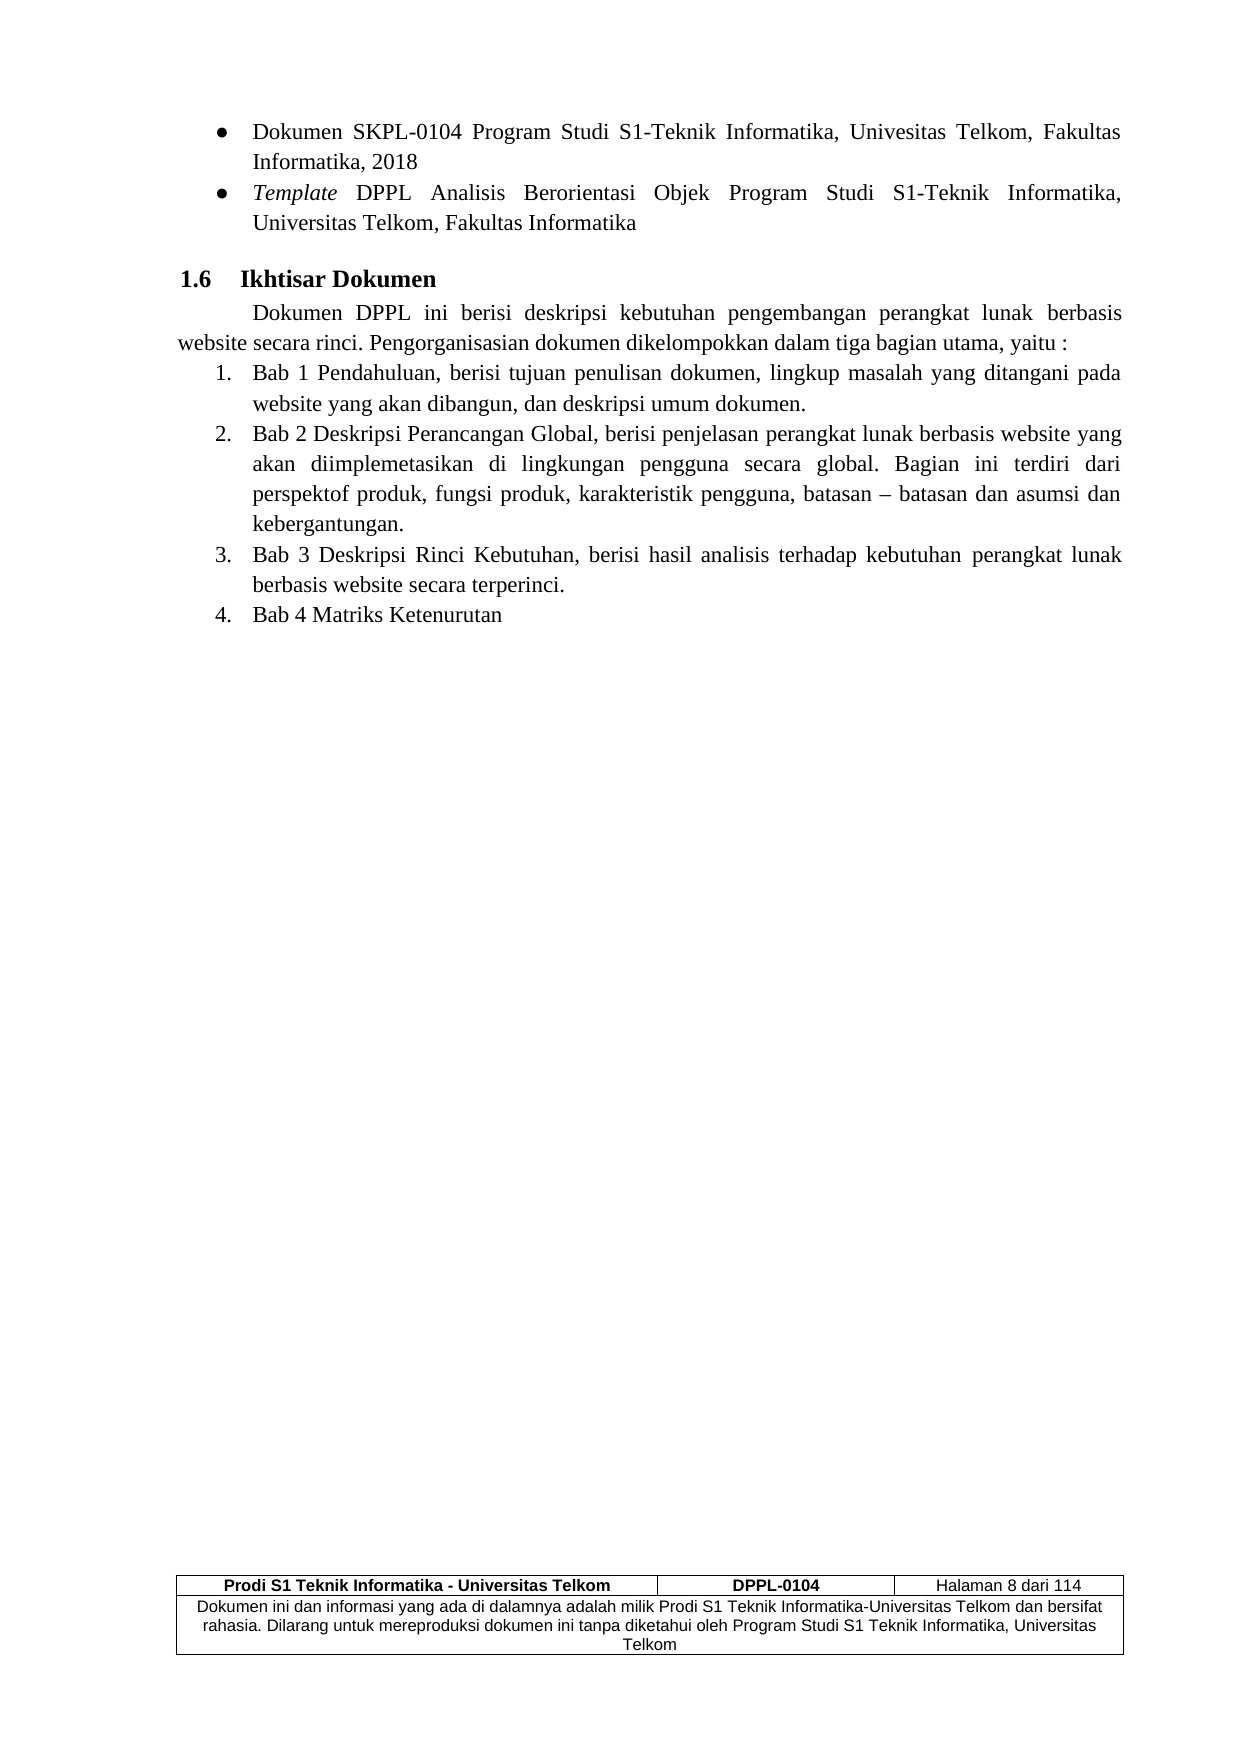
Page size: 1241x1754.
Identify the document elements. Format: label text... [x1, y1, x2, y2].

list Bab 1 Pendahuluan, berisi tujuan penulisan dokumen, lingkup masalah yang ditangani pada website yang akan dibangun, dan deskripsi umum dokumen. [215, 359, 1122, 416]
list Template DPPL Analisis Berorientasi Objek Program Studi S1-Teknik Informatika, Universitas Telkom, Fakultas Informatika [215, 178, 1122, 235]
list Bab 4 Matriks Ketenurutan [215, 601, 1122, 627]
list Bab 3 Deskripsi Rinci Kebutuhan, berisi hasil analisis terhadap kebutuhan perangkat lunak berbasis website secara terperinci. [215, 541, 1122, 597]
text Dokumen DPPL ini berisi deskripsi kebutuhan pengembangan perangkat lunak berbasis website secara rinci. Pengorganisasian dokumen dikelompokkan dalam tiga bagian utama, yaitu : [177, 299, 1122, 356]
list Dokumen SKPL-0104 Program Studi S1-Teknik Informatika, Univesitas Telkom, Fakultas Informatika, 2018 [215, 118, 1122, 175]
list Bab 2 Deskripsi Perancangan Global, berisi penjelasan perangkat lunak berbasis website yang akan diimplemetasikan di lingkungan pengguna secara global. Bagian ini terdiri dari perspektof produk, fungsi produk, karakteristik pengguna, batasan – batasan dan asumsi dan kebergantungan. [215, 420, 1122, 537]
subtitle Ikhtisar Dokumen [180, 264, 1122, 293]
